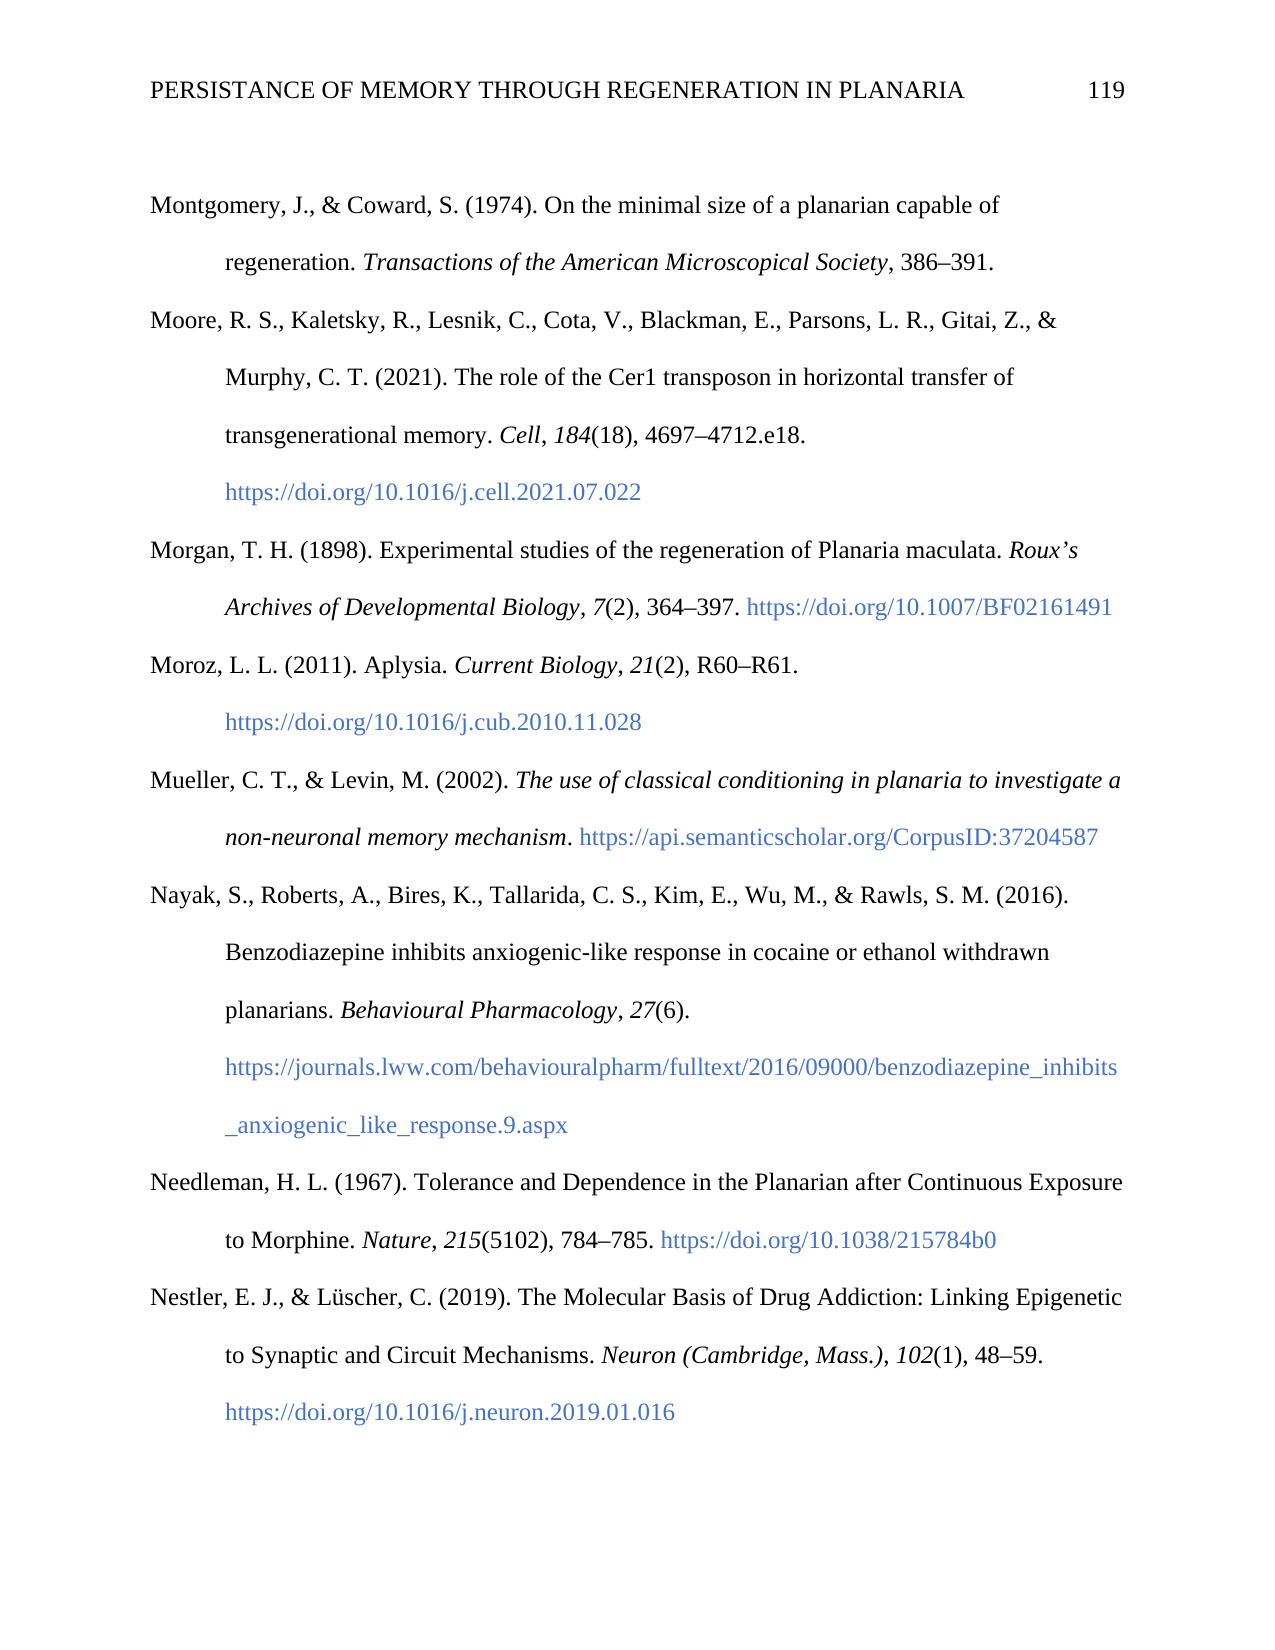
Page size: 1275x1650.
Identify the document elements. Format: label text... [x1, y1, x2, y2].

text Nestler, E. J., & Lüscher, C. (2019). The Molecular Basis of Drug Addiction: Linking Epigenetic to Synaptic and Circuit Mechanisms. Neuron (Cambridge, Mass.), 102(1), 48–59. https://doi.org/10.1016/j.neuron.2019.01.016 [150, 1282, 1125, 1426]
text Montgomery, J., & Coward, S. (1974). On the minimal size of a planarian capable of regeneration. Transactions of the American Microscopical Society, 386–391. [150, 190, 1125, 276]
text Moore, R. S., Kaletsky, R., Lesnik, C., Cota, V., Blackman, E., Parsons, L. R., Gitai, Z., & Murphy, C. T. (2021). The role of the Cer1 transposon in horizontal transfer of transgenerational memory. Cell, 184(18), 4697–4712.e18. https://doi.org/10.1016/j.cell.2021.07.022 [150, 305, 1125, 506]
text Moroz, L. L. (2011). Aplysia. Current Biology, 21(2), R60–R61. https://doi.org/10.1016/j.cub.2010.11.028 [150, 650, 1125, 736]
text Mueller, C. T., & Levin, M. (2002). The use of classical conditioning in planaria to investigate a non-neuronal memory mechanism. https://api.semanticscholar.org/CorpusID:37204587 [150, 765, 1125, 851]
text Nayak, S., Roberts, A., Bires, K., Tallarida, C. S., Kim, E., Wu, M., & Rawls, S. M. (2016). Benzodiazepine inhibits anxiogenic-like response in cocaine or ethanol withdrawn planarians. Behavioural Pharmacology, 27(6). https://journals.lww.com/behaviouralpharm/fulltext/2016/09000/benzodiazepine_inhibits_anxiogenic_like_response.9.aspx [150, 880, 1125, 1139]
text Morgan, T. H. (1898). Experimental studies of the regeneration of Planaria maculata. Roux’s Archives of Developmental Biology, 7(2), 364–397. https://doi.org/10.1007/BF02161491 [150, 535, 1125, 621]
text Needleman, H. L. (1967). Tolerance and Dependence in the Planarian after Continuous Exposure to Morphine. Nature, 215(5102), 784–785. https://doi.org/10.1038/215784b0 [150, 1167, 1125, 1254]
